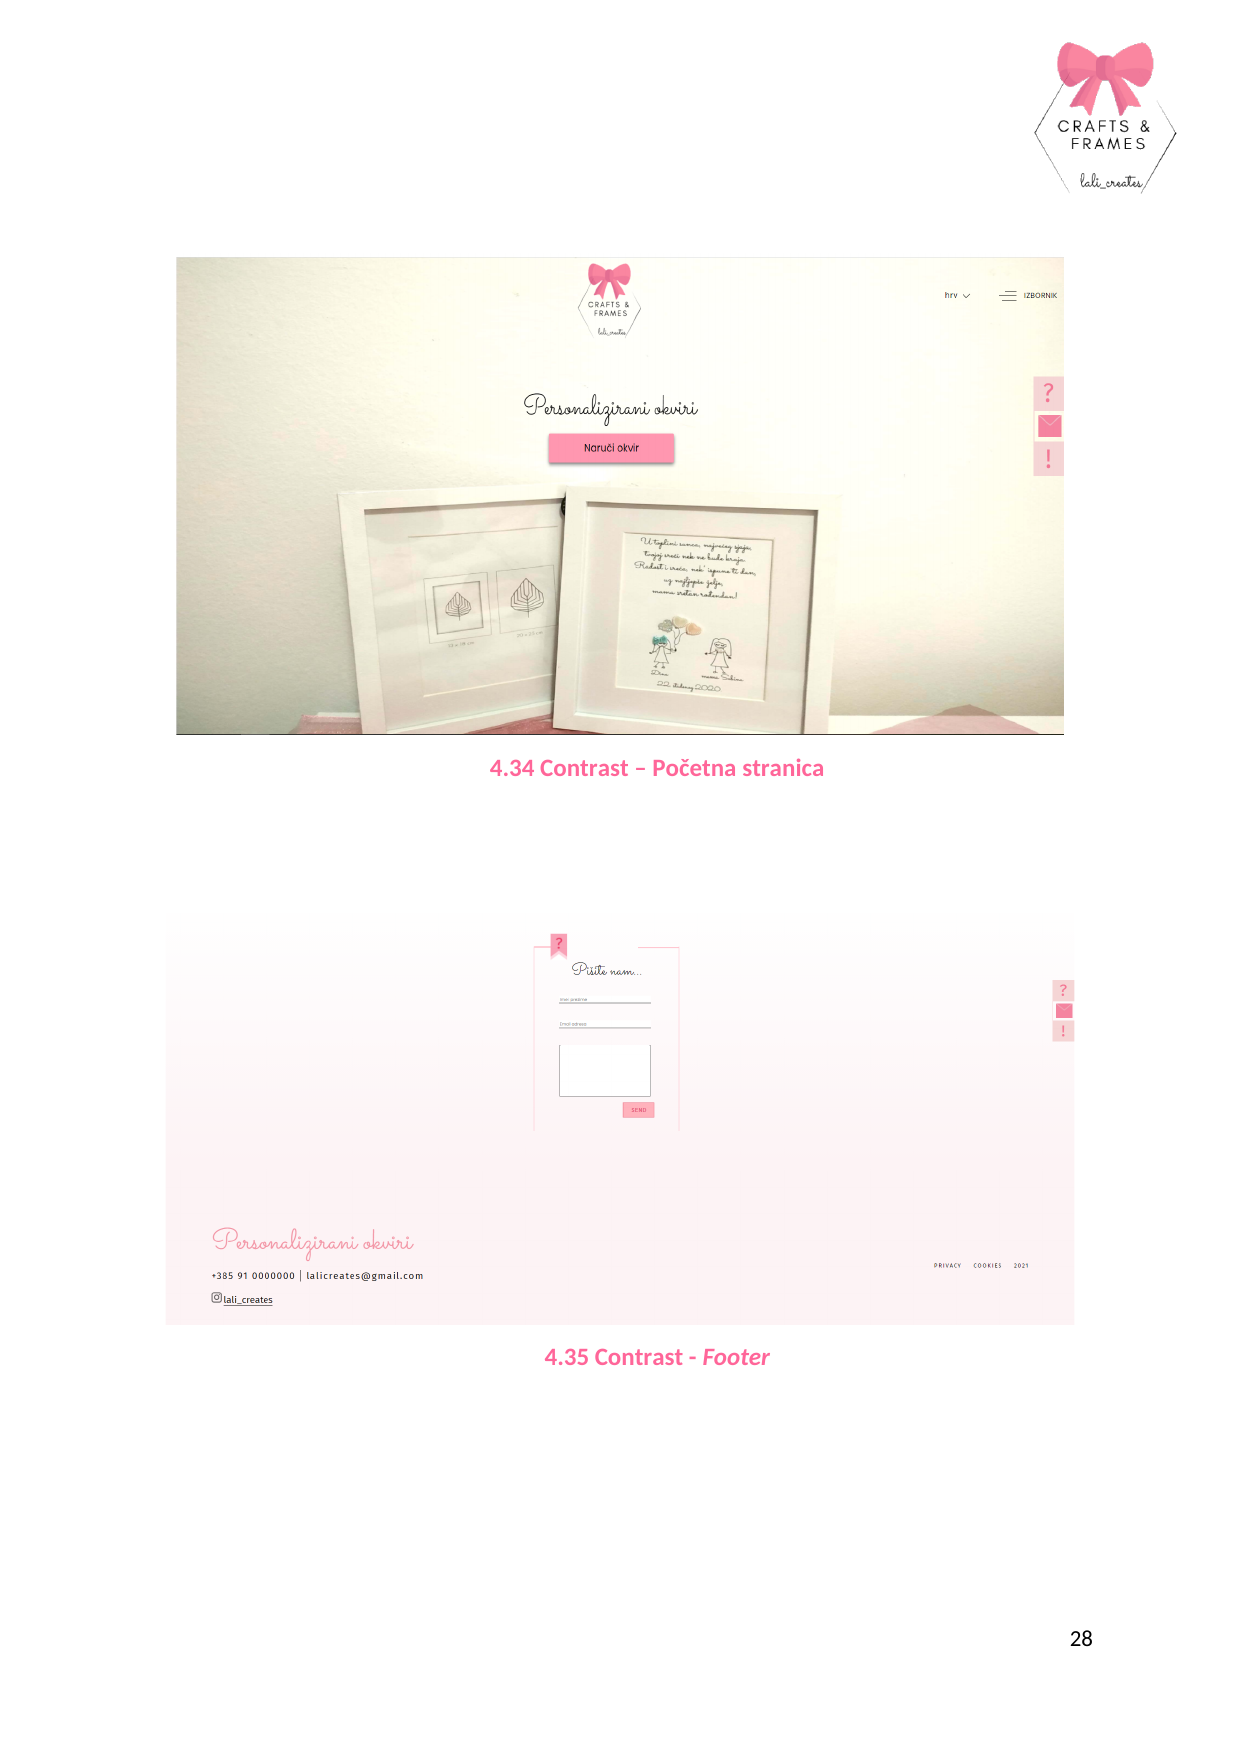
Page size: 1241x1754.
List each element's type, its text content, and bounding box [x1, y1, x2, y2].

picture [1019, 38, 1183, 203]
picture [165, 913, 1075, 1325]
picture [176, 253, 1064, 735]
